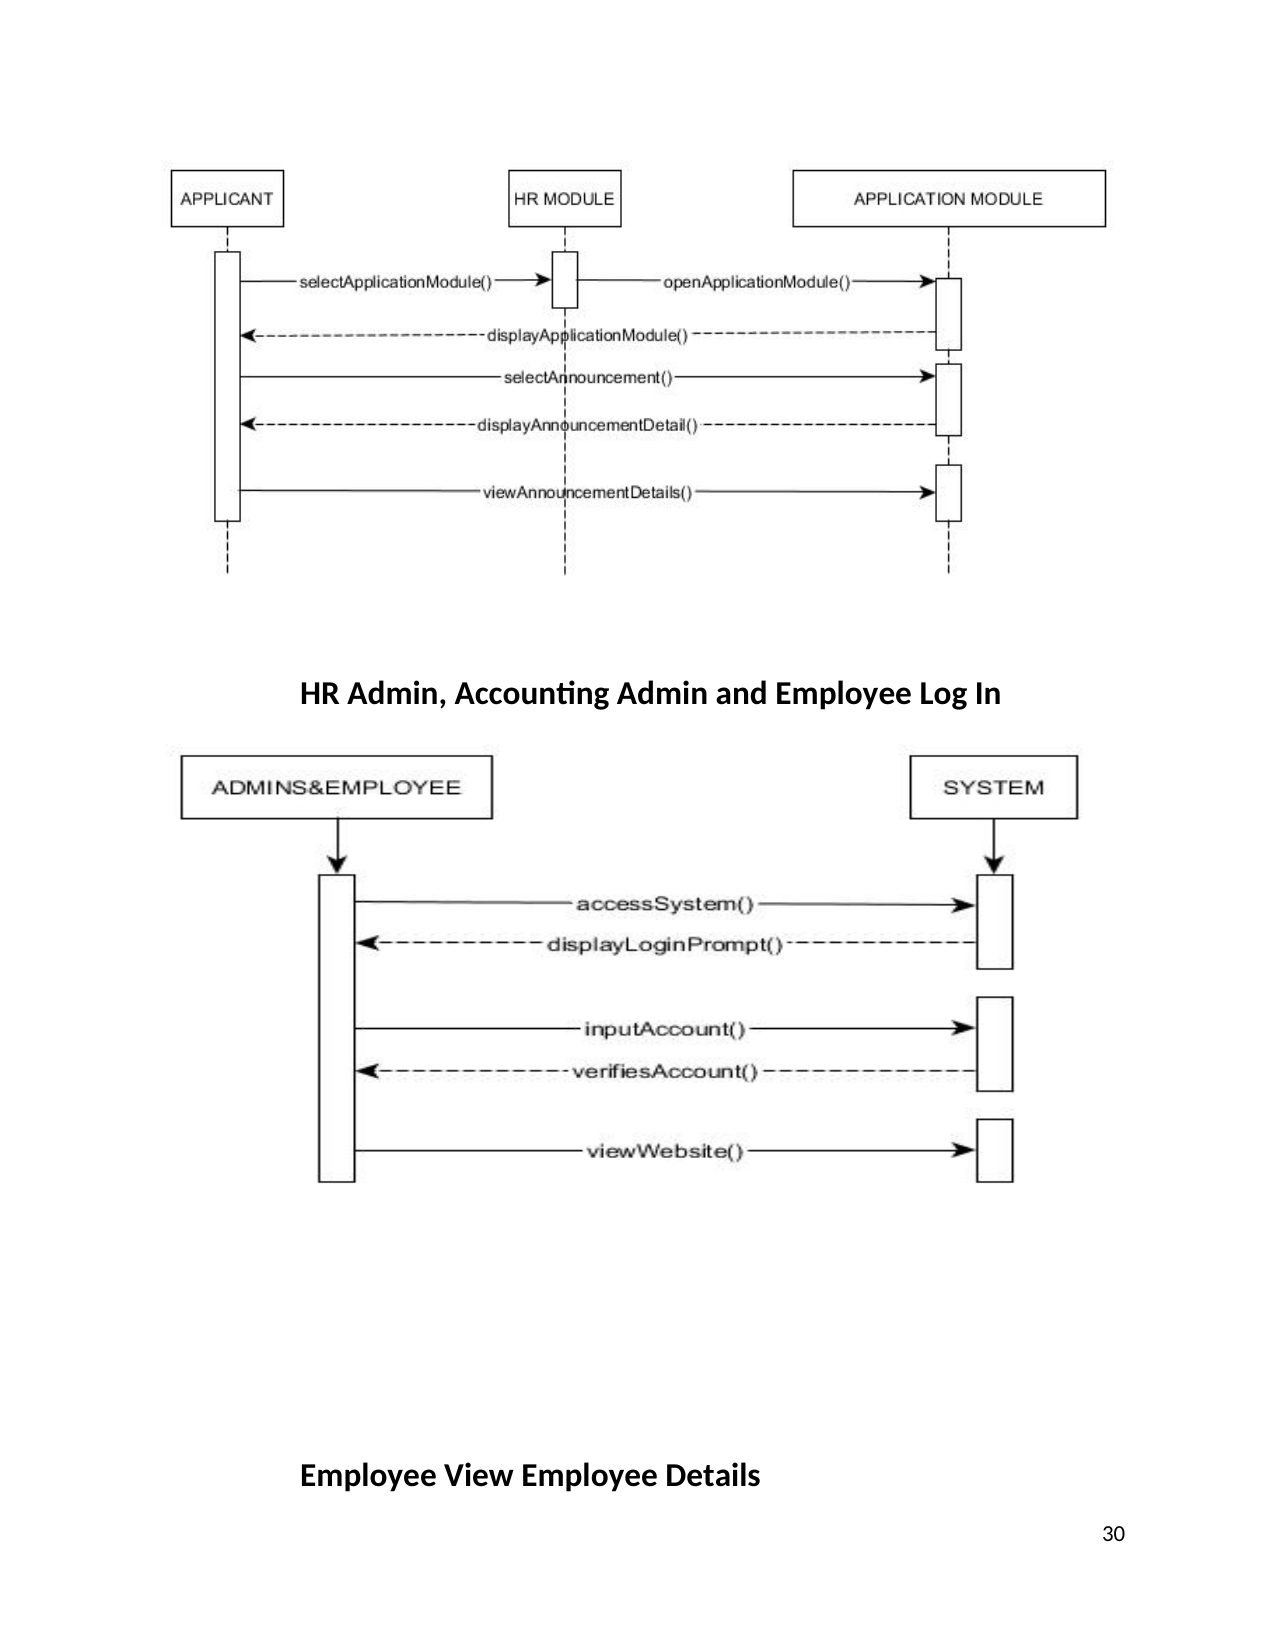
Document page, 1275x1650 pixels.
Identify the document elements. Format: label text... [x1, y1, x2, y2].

picture [150, 733, 1110, 1205]
text HR Admin, Accounting Admin and Employee Log In [150, 672, 1125, 713]
text Employee View Employee Details [225, 1453, 1125, 1494]
picture [150, 150, 1125, 654]
